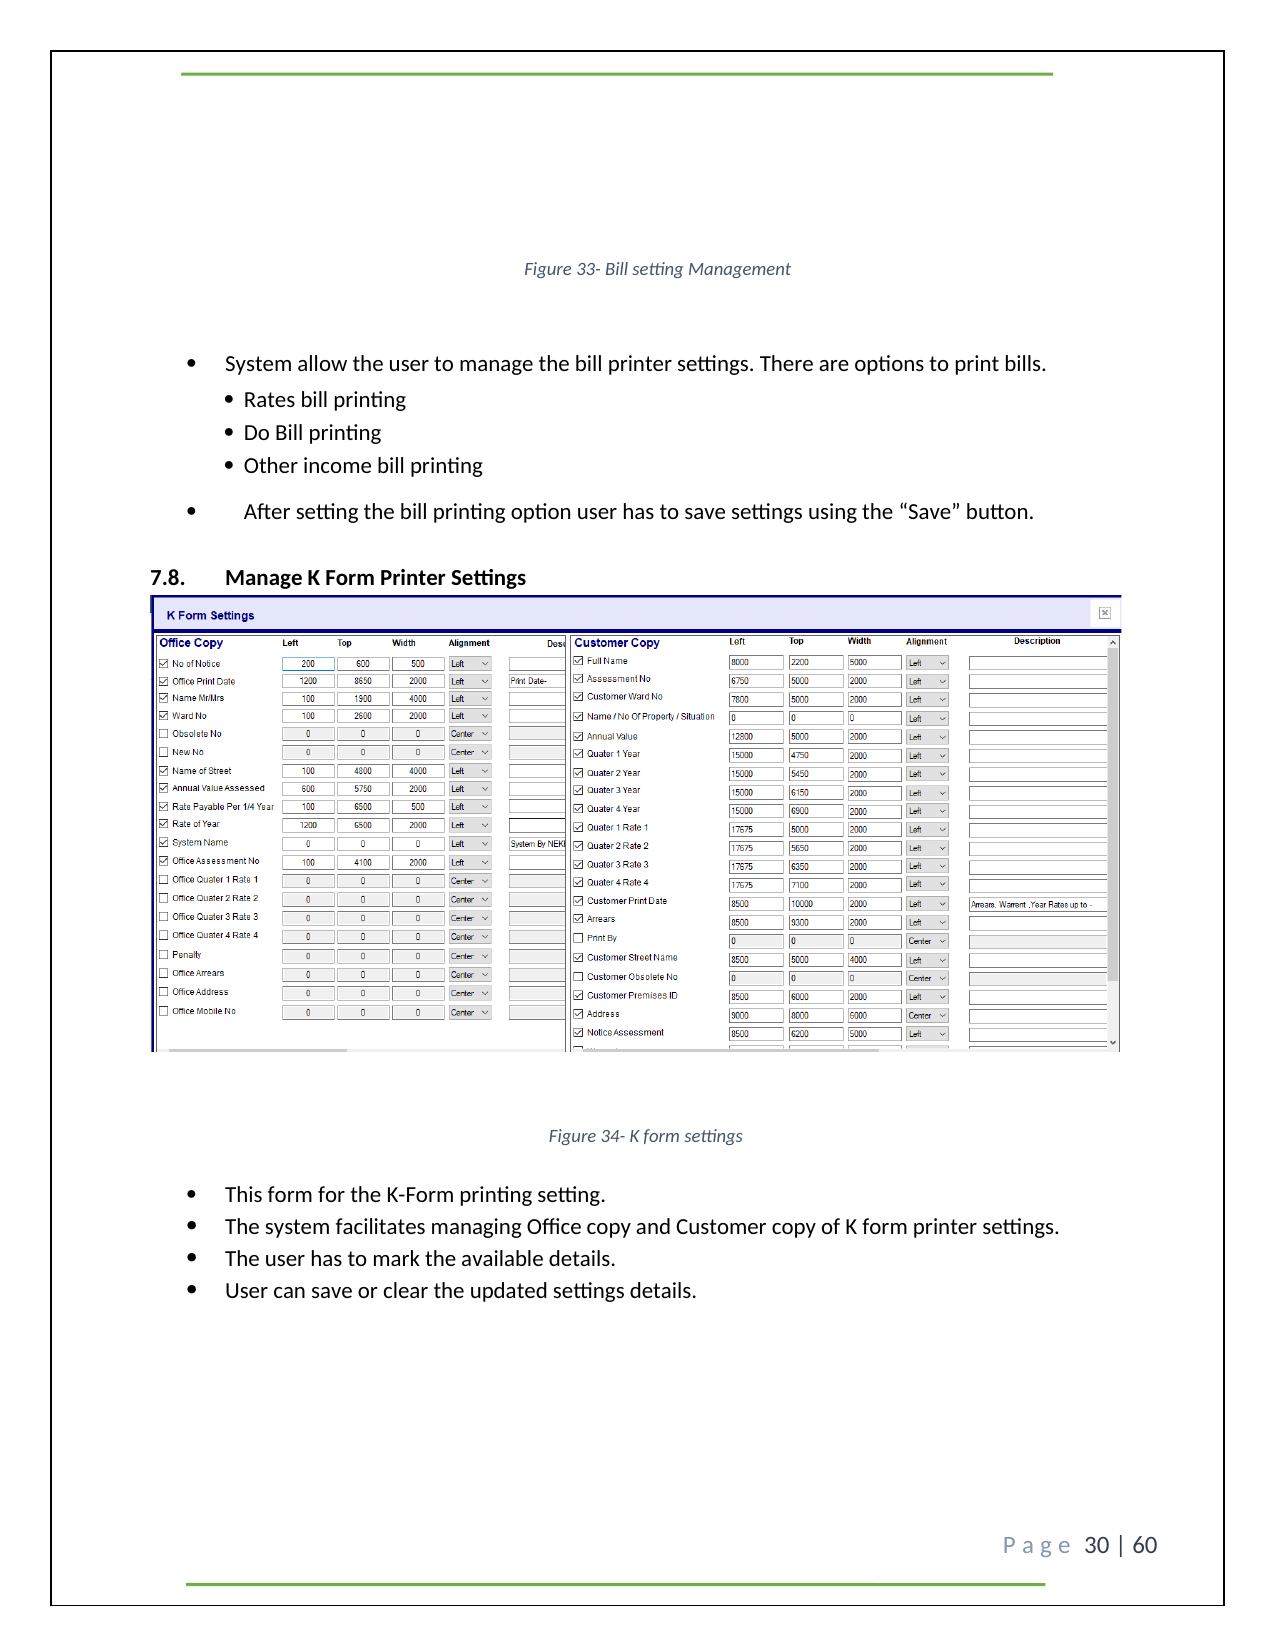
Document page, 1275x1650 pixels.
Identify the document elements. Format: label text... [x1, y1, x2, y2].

list This form for the K-Form printing setting. [187, 1180, 1125, 1208]
list Do Bill printing [225, 418, 1107, 447]
subtitle Manage K Form Printer Settings [150, 563, 1125, 591]
list Rates bill printing [225, 385, 1107, 413]
list User can save or clear the updated settings details. [187, 1277, 1107, 1305]
picture [150, 595, 1122, 1052]
list Other income bill printing [225, 452, 1107, 480]
list The system facilitates managing Office copy and Customer copy of K form printer settings. [187, 1212, 1107, 1240]
list System allow the user to manage the bill printer settings. There are options to print bills. [187, 349, 1107, 377]
list The user has to mark the available details. [187, 1244, 1107, 1272]
list After setting the bill printing option user has to save settings using the “Save” button. [178, 497, 1107, 525]
